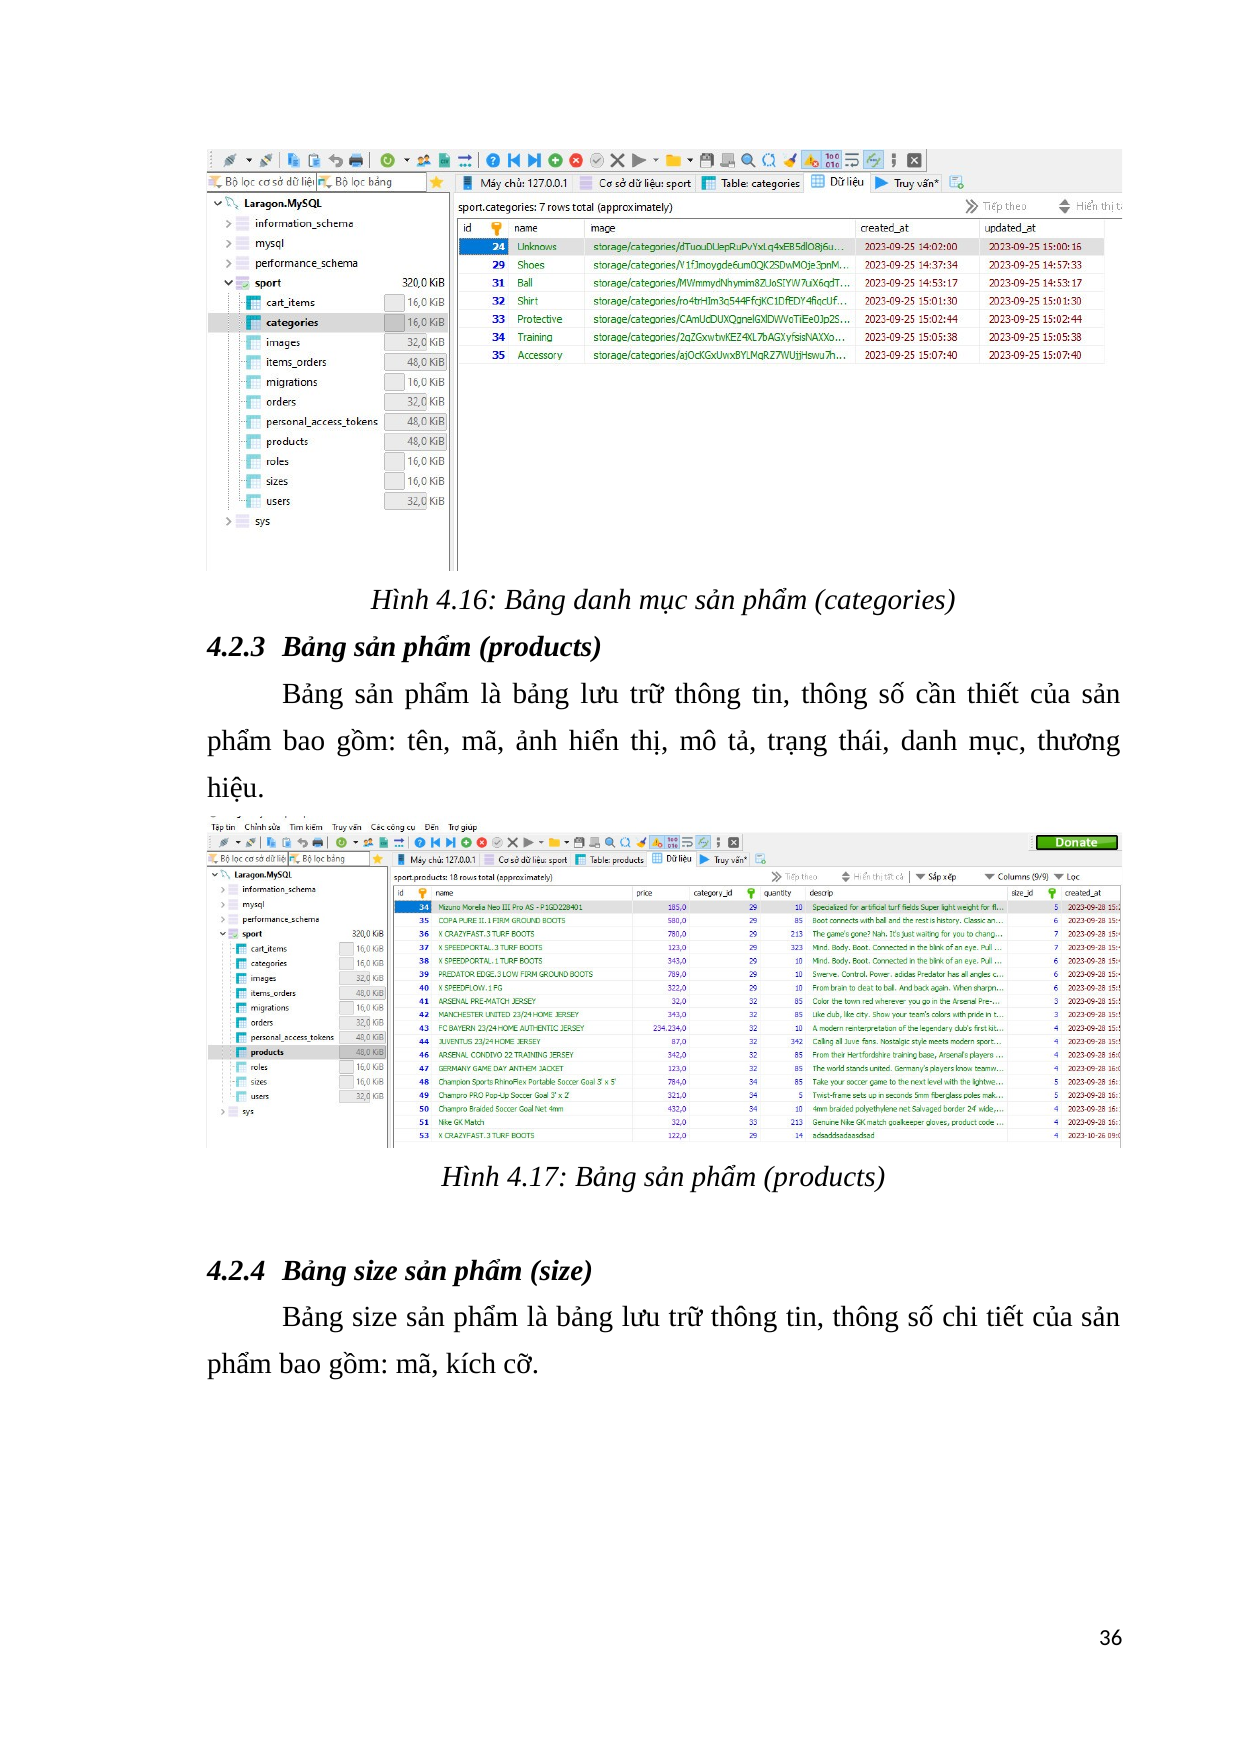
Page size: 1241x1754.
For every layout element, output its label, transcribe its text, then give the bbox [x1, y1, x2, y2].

picture [206, 816, 1123, 1148]
text Bảng sản phẩm là bảng lưu trữ thông tin, thông số cần thiết của sản phẩm bao gồm: tên, mã, ảnh hiển thị, mô tả, trạng thái, danh mục, thương hiệu. [207, 676, 1122, 803]
list Bảng sản phẩm (products) [207, 629, 1122, 663]
text Bảng size sản phẩm là bảng lưu trữ thông tin, thông số chi tiết của sản phẩm bao gồm: mã, kích cỡ. [207, 1299, 1122, 1380]
list Bảng size sản phẩm (size) [207, 1253, 1122, 1286]
picture [206, 149, 1123, 571]
